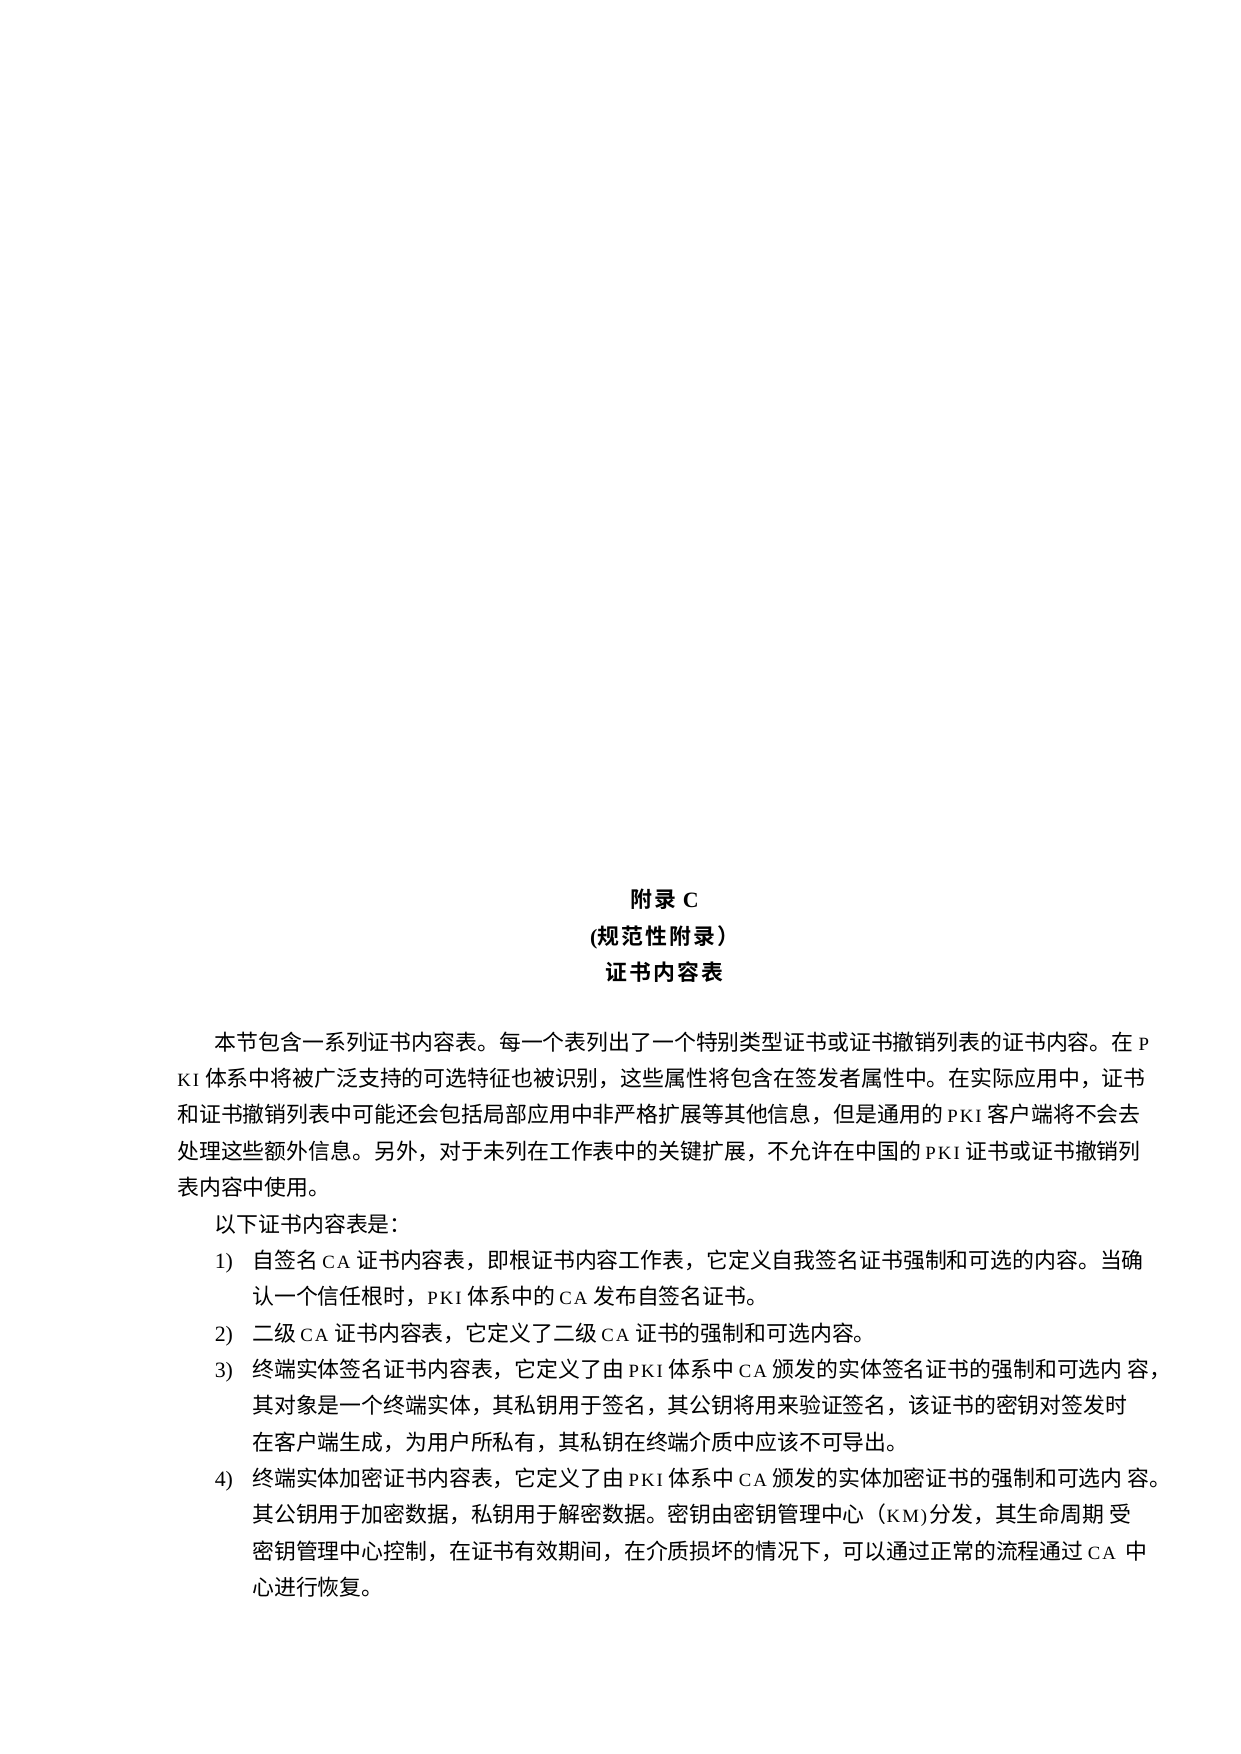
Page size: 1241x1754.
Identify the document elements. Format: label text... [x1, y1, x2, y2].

text (规范性附录） [177, 919, 1152, 951]
list 终端实体签名证书内容表，它定义了由PKI体系中CA颁发的实体签名证书的强制和可选内 容，其对象是一个终端实体，其私钥用于签名，其公钥将用来验证签名，该证书的密钥对签发时 在客户端生成，为用户所私有，其私钥在终端介质中应该不可导出。 [214, 1352, 1152, 1456]
text 附录C [177, 882, 1152, 914]
text 本节包含一系列证书内容表。每一个表列出了一个特别类型证书或证书撤销列表的证书内容。在 PKI体系中将被广泛支持的可选特征也被识别，这些属性将包含在签发者属性中。在实际应用中，证书 和证书撤销列表中可能还会包括局部应用中非严格扩展等其他信息，但是通用的PKI客户端将不会去 处理这些额外信息。另外，对于未列在工作表中的关键扩展，不允许在中国的PKI证书或证书撤销列 表内容中使用。 [177, 1025, 1152, 1202]
text 以下证书内容表是： [177, 1207, 1152, 1238]
list 终端实体加密证书内容表，它定义了由PKI体系中CA颁发的实体加密证书的强制和可选内 容。其公钥用于加密数据，私钥用于解密数据。密钥由密钥管理中心（KM)分发，其生命周期 受密钥管理中心控制，在证书有效期间，在介质损坏的情况下，可以通过正常的流程通过CA 中心进行恢复。 [214, 1461, 1152, 1602]
list 自签名CA证书内容表，即根证书内容工作表，它定义自我签名证书强制和可选的内容。当确 认一个信任根时，PKI体系中的CA发布自签名证书。 [214, 1243, 1152, 1311]
list 二级CA证书内容表，它定义了二级CA证书的强制和可选内容。 [214, 1316, 1152, 1347]
text 证书内容表 [177, 955, 1152, 987]
